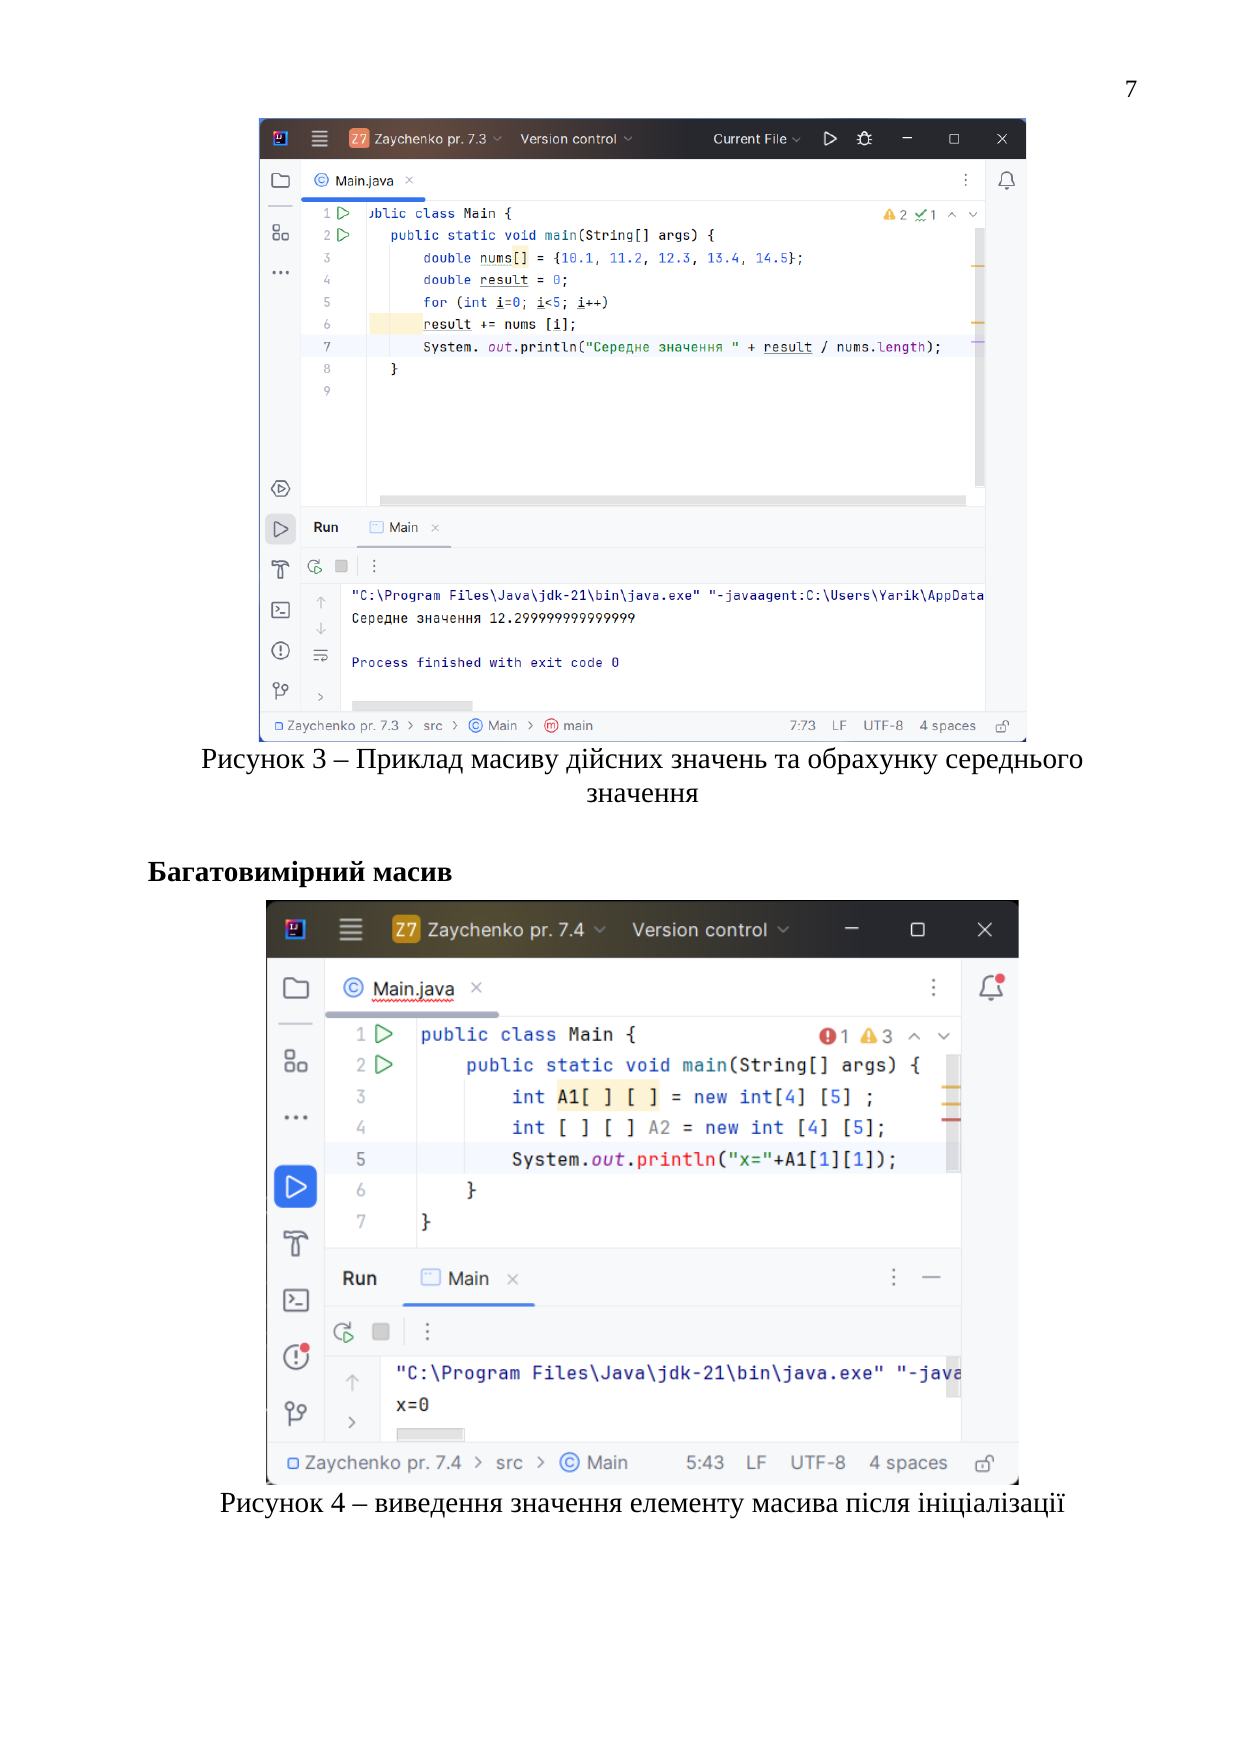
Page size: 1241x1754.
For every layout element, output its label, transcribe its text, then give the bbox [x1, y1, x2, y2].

picture [266, 900, 1019, 1485]
text Рисунок 3 – Приклад масиву дійсних значень та обрахунку середнього значення [148, 741, 1137, 808]
text Багатовимірний масив [148, 854, 1137, 888]
picture [258, 118, 1027, 742]
text Рисунок 4 – виведення значення елементу масива після ініціалізації [148, 1485, 1137, 1518]
